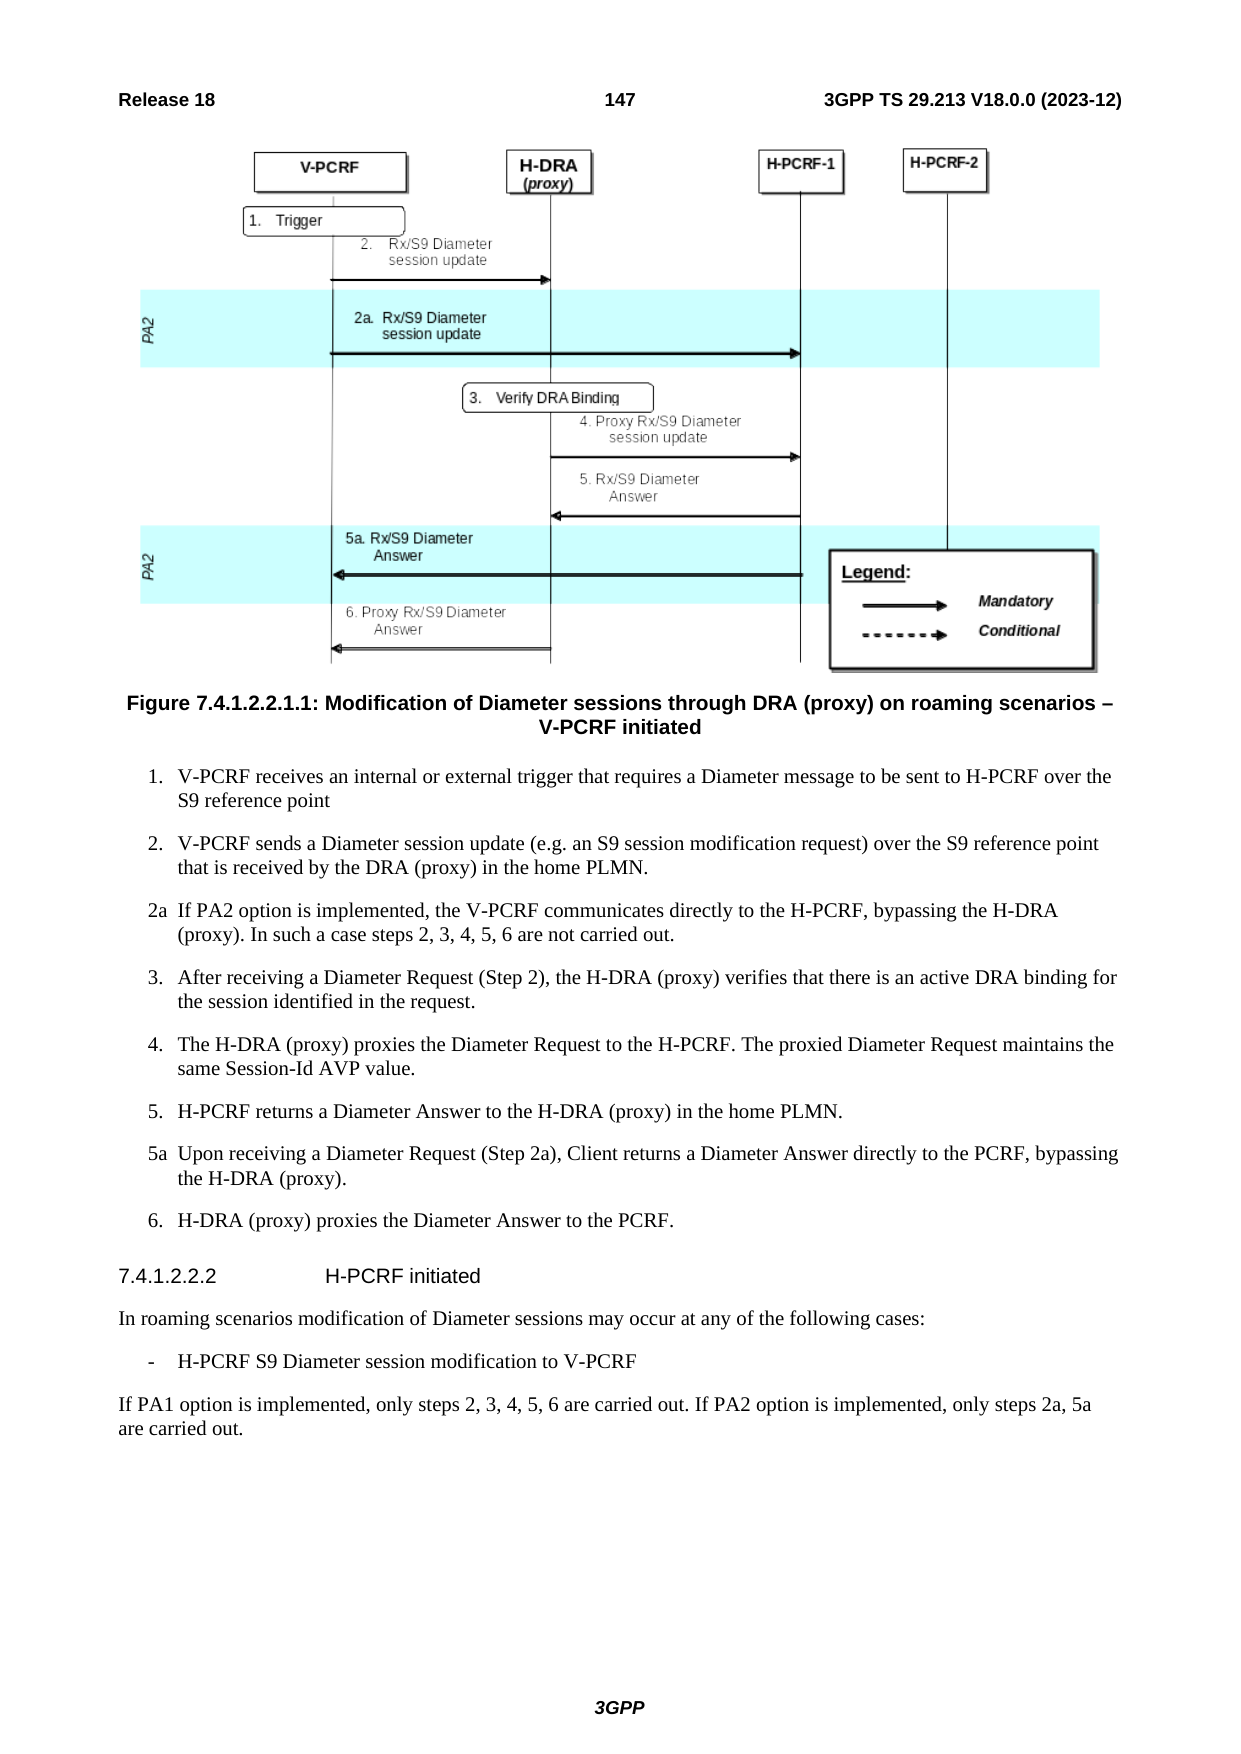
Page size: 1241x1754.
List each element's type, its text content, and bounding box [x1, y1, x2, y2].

text 5a Upon receiving a Diameter Request (Step 2a), Client returns a Diameter Answer directly to the PCRF, bypassing the H-DRA (proxy). [148, 1141, 1122, 1189]
text In roaming scenarios modification of Diameter sessions may occur at any of the following cases: [118, 1306, 1122, 1330]
text - H-PCRF S9 Diameter session modification to V-PCRF [148, 1349, 1122, 1373]
text 5. H-PCRF returns a Diameter Answer to the H-DRA (proxy) in the home PLMN. [148, 1098, 1122, 1123]
text 6. H-DRA (proxy) proxies the Diameter Answer to the PCRF. [148, 1208, 1122, 1232]
text 2a If PA2 option is implemented, the V-PCRF communicates directly to the H-PCRF, bypassing the H-DRA (proxy). In such a case steps 2, 3, 4, 5, 6 are not carried out. [148, 898, 1122, 946]
text Figure 7.4.1.2.2.1.1: Modification of Diameter sessions through DRA (proxy) on roaming scenarios – V-PCRF initiated [118, 691, 1122, 739]
text 4. The H-DRA (proxy) proxies the Diameter Request to the H-PCRF. The proxied Diameter Request maintains the same Session-Id AVP value. [148, 1032, 1122, 1080]
subtitle 7.4.1.2.2.2 H-PCRF initiated [118, 1263, 1122, 1287]
text 1. V-PCRF receives an internal or external trigger that requires a Diameter message to be sent to H-PCRF over the S9 reference point [148, 764, 1122, 812]
text 2. V-PCRF sends a Diameter session update (e.g. an S9 session modification request) over the S9 reference point that is received by the DRA (proxy) in the home PLMN. [148, 831, 1122, 879]
text If PA1 option is implemented, only steps 2, 3, 4, 5, 6 are carried out. If PA2 option is implemented, only steps 2a, 5a are carried out. [118, 1392, 1122, 1440]
text 3. After receiving a Diameter Request (Step 2), the H-DRA (proxy) verifies that there is an active DRA binding for the session identified in the request. [148, 965, 1122, 1013]
